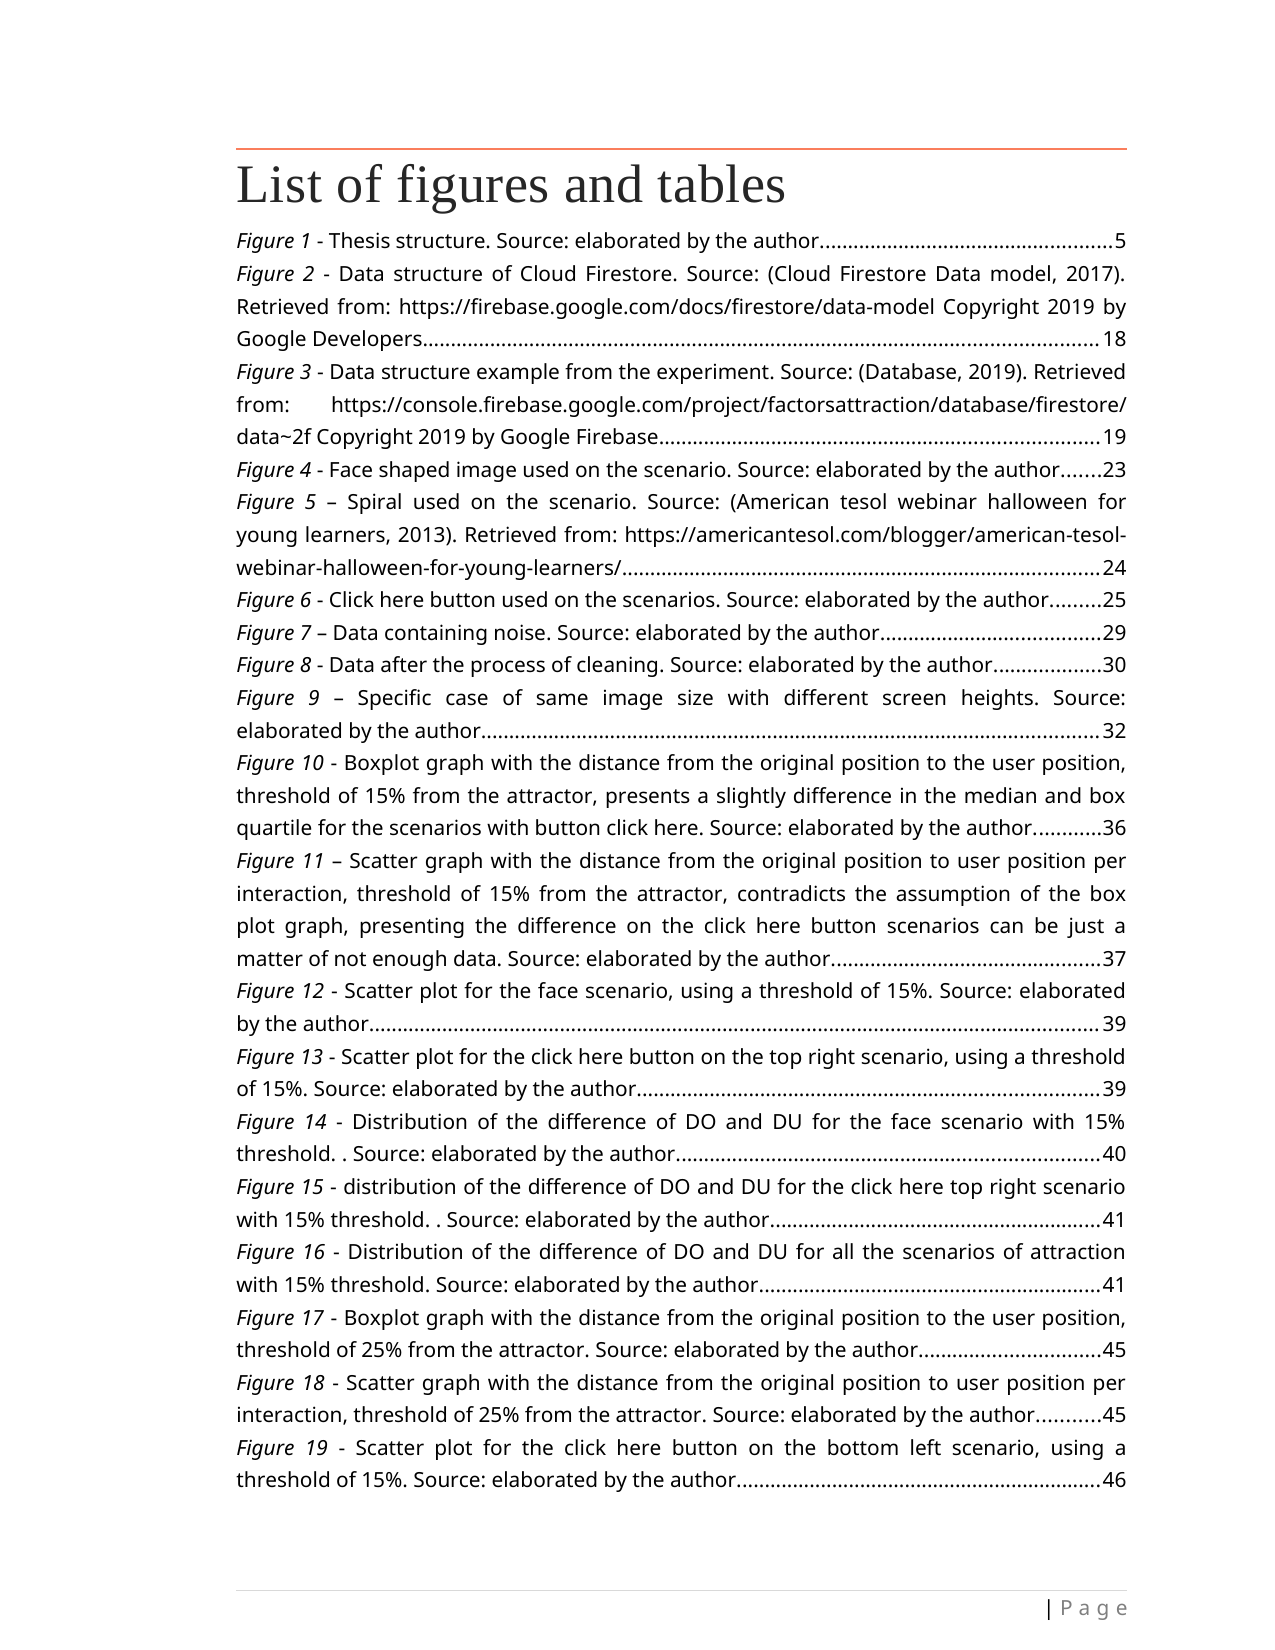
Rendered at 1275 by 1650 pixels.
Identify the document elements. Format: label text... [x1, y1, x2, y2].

text Figure 12 - Scatter plot for the face scenario, using a threshold of 15%. Source: elaborated by the author. 39 [236, 977, 1127, 1038]
text Figure 4 - Face shaped image used on the scenario. Source: elaborated by the author. 23 [236, 455, 1127, 483]
title List of figures and tables [236, 150, 1127, 214]
text Figure 15 - distribution of the difference of DO and DU for the click here top right scenario with 15% threshold. . Source: elaborated by the author. 41 [236, 1172, 1127, 1233]
text Figure 3 - Data structure example from the experiment. Source: (Database, 2019). Retrieved from: https://console.firebase.google.com/project/factorsattraction/database/firestore/data~2f Copyright 2019 by Google Firebase 19 [236, 357, 1127, 451]
text Figure 16 - Distribution of the difference of DO and DU for all the scenarios of attraction with 15% threshold. Source: elaborated by the author. 41 [236, 1237, 1127, 1298]
text Figure 18 - Scatter graph with the distance from the original position to user position per interaction, threshold of 25% from the attractor. Source: elaborated by the author. 45 [236, 1368, 1127, 1429]
text Figure 13 - Scatter plot for the click here button on the top right scenario, using a threshold of 15%. Source: elaborated by the author. 39 [236, 1042, 1127, 1103]
text Figure 5 – Spiral used on the scenario. Source: (American tesol webinar halloween for young learners, 2013). Retrieved from: https://americantesol.com/blogger/american-tesol-webinar-halloween-for-young-learners/ 24 [236, 487, 1127, 581]
text Figure 11 – Scatter graph with the distance from the original position to user position per interaction, threshold of 15% from the attractor, contradicts the assumption of the box plot graph, presenting the difference on the click here button scenarios can be just a matter of not enough data. Source: elaborated by the author. 37 [236, 846, 1127, 972]
text Figure 17 - Boxplot graph with the distance from the original position to the user position, threshold of 25% from the attractor. Source: elaborated by the author. 45 [236, 1303, 1127, 1364]
text Figure 9 – Specific case of same image size with different screen heights. Source: elaborated by the author. 32 [236, 683, 1127, 744]
text Figure 1 - Thesis structure. Source: elaborated by the author. 5 [236, 227, 1127, 255]
text Figure 14 - Distribution of the difference of DO and DU for the face scenario with 15% threshold. . Source: elaborated by the author. 40 [236, 1107, 1127, 1168]
text Figure 10 - Boxplot graph with the distance from the original position to the user position, threshold of 15% from the attractor, presents a slightly difference in the median and box quartile for the scenarios with button click here. Source: elaborated by the author. 36 [236, 748, 1127, 842]
text Figure 8 - Data after the process of cleaning. Source: elaborated by the author. 30 [236, 651, 1127, 679]
text Figure 2 - Data structure of Cloud Firestore. Source: (Cloud Firestore Data model, 2017). Retrieved from: https://firebase.google.com/docs/firestore/data-model Copyright 2019 by Google Developers 18 [236, 259, 1127, 353]
text Figure 19 - Scatter plot for the click here button on the bottom left scenario, using a threshold of 15%. Source: elaborated by the author. 46 [236, 1433, 1127, 1494]
text Figure 7 – Data containing noise. Source: elaborated by the author. 29 [236, 618, 1127, 646]
text Figure 6 - Click here button used on the scenarios. Source: elaborated by the author. 25 [236, 585, 1127, 614]
